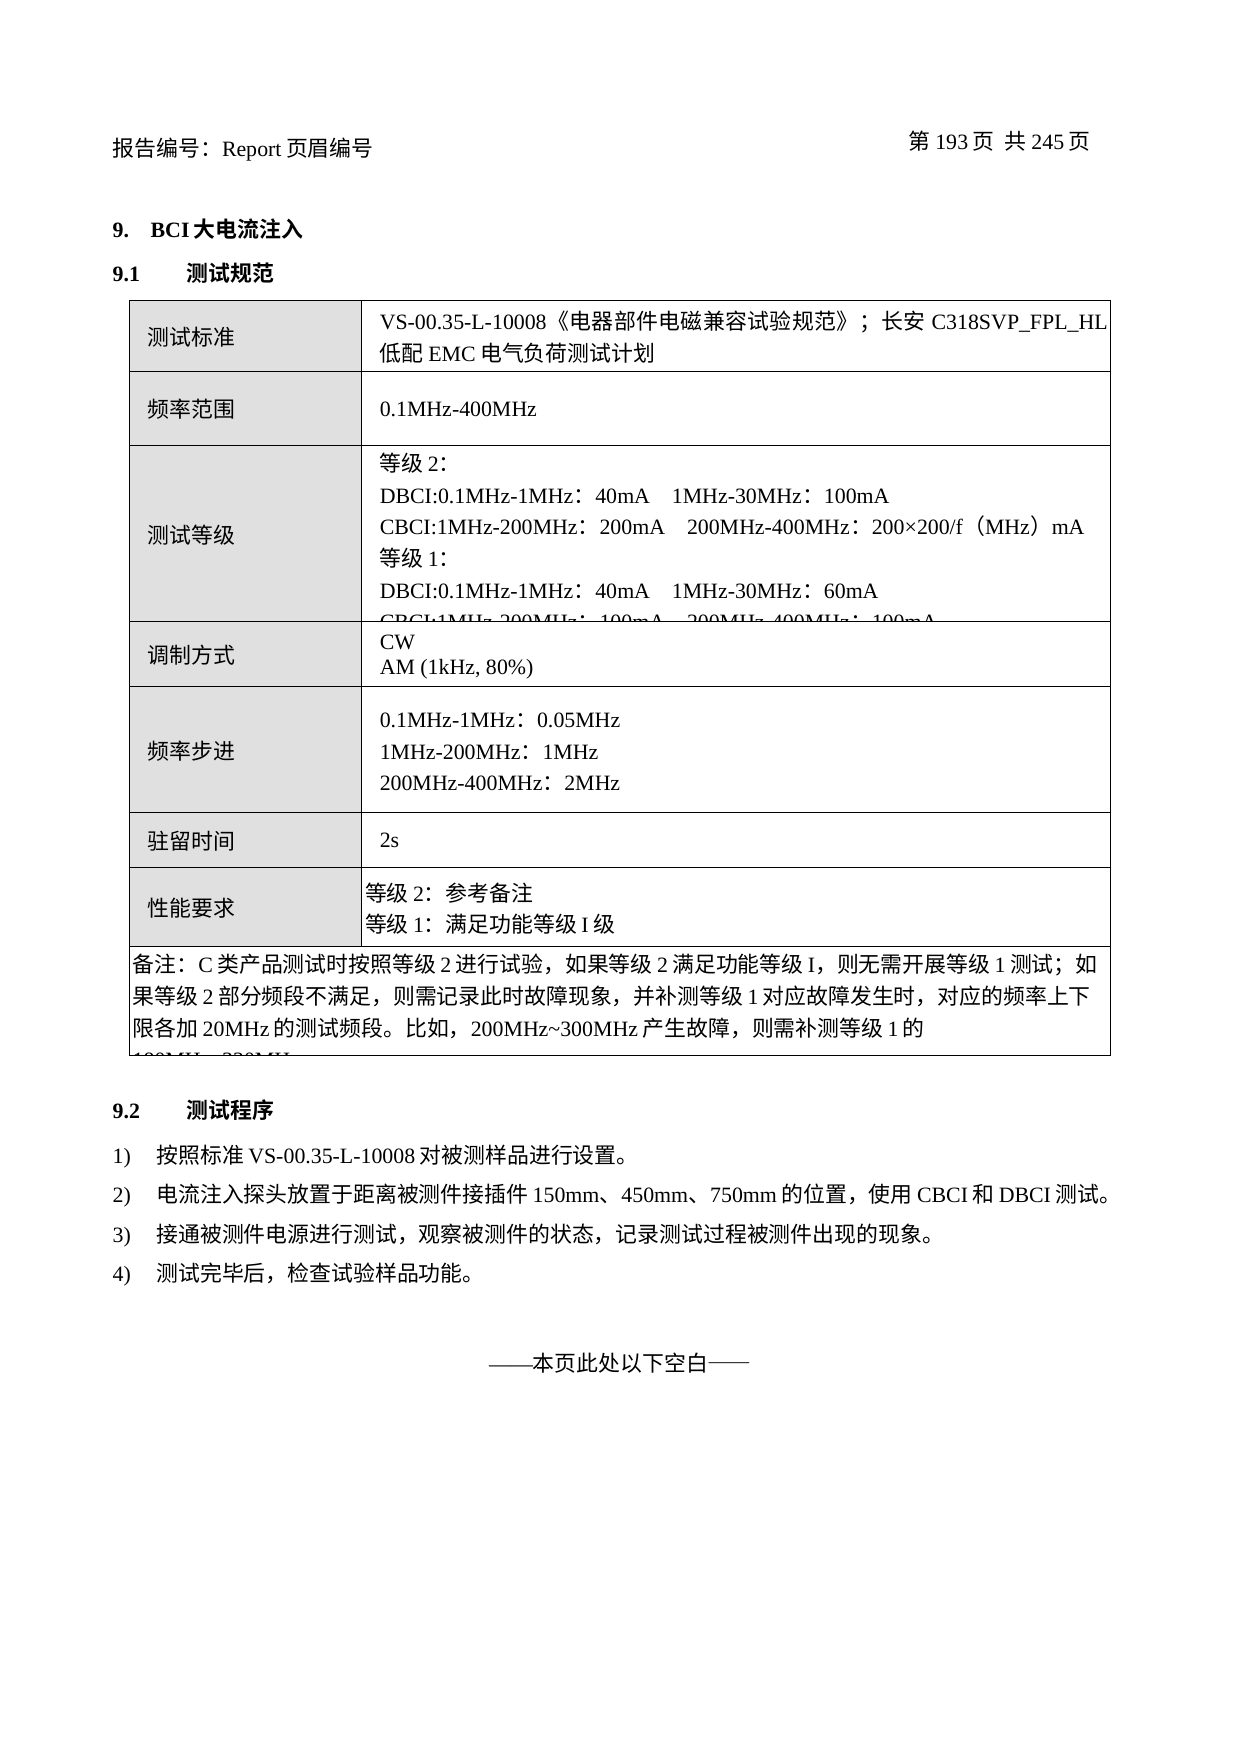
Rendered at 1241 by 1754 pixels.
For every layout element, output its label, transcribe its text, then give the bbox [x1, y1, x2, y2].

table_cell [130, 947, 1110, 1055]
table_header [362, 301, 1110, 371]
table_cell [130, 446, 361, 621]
list 电流注入探头放置于距离被测件接插件150mm、450mm、750mm的位置，使用CBCI和DBCI测试。 [112, 1177, 1128, 1209]
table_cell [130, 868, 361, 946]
subtitle 测试程序 [112, 1093, 1128, 1125]
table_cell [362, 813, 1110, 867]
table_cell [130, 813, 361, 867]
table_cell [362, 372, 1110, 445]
list 接通被测件电源进行测试，观察被测件的状态，记录测试过程被测件出现的现象。 [112, 1217, 1128, 1248]
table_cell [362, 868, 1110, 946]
subtitle 测试规范 [112, 256, 1128, 287]
subtitle BCI大电流注入 [112, 212, 1128, 243]
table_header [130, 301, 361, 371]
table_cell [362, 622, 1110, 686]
text ——本页此处以下空白—— [112, 1346, 1128, 1378]
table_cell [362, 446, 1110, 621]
list 按照标准VS-00.35-L-10008对被测样品进行设置。 [112, 1138, 1128, 1169]
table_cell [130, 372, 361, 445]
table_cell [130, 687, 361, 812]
list 测试完毕后，检查试验样品功能。 [112, 1256, 1128, 1288]
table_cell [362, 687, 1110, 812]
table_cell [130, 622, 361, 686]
